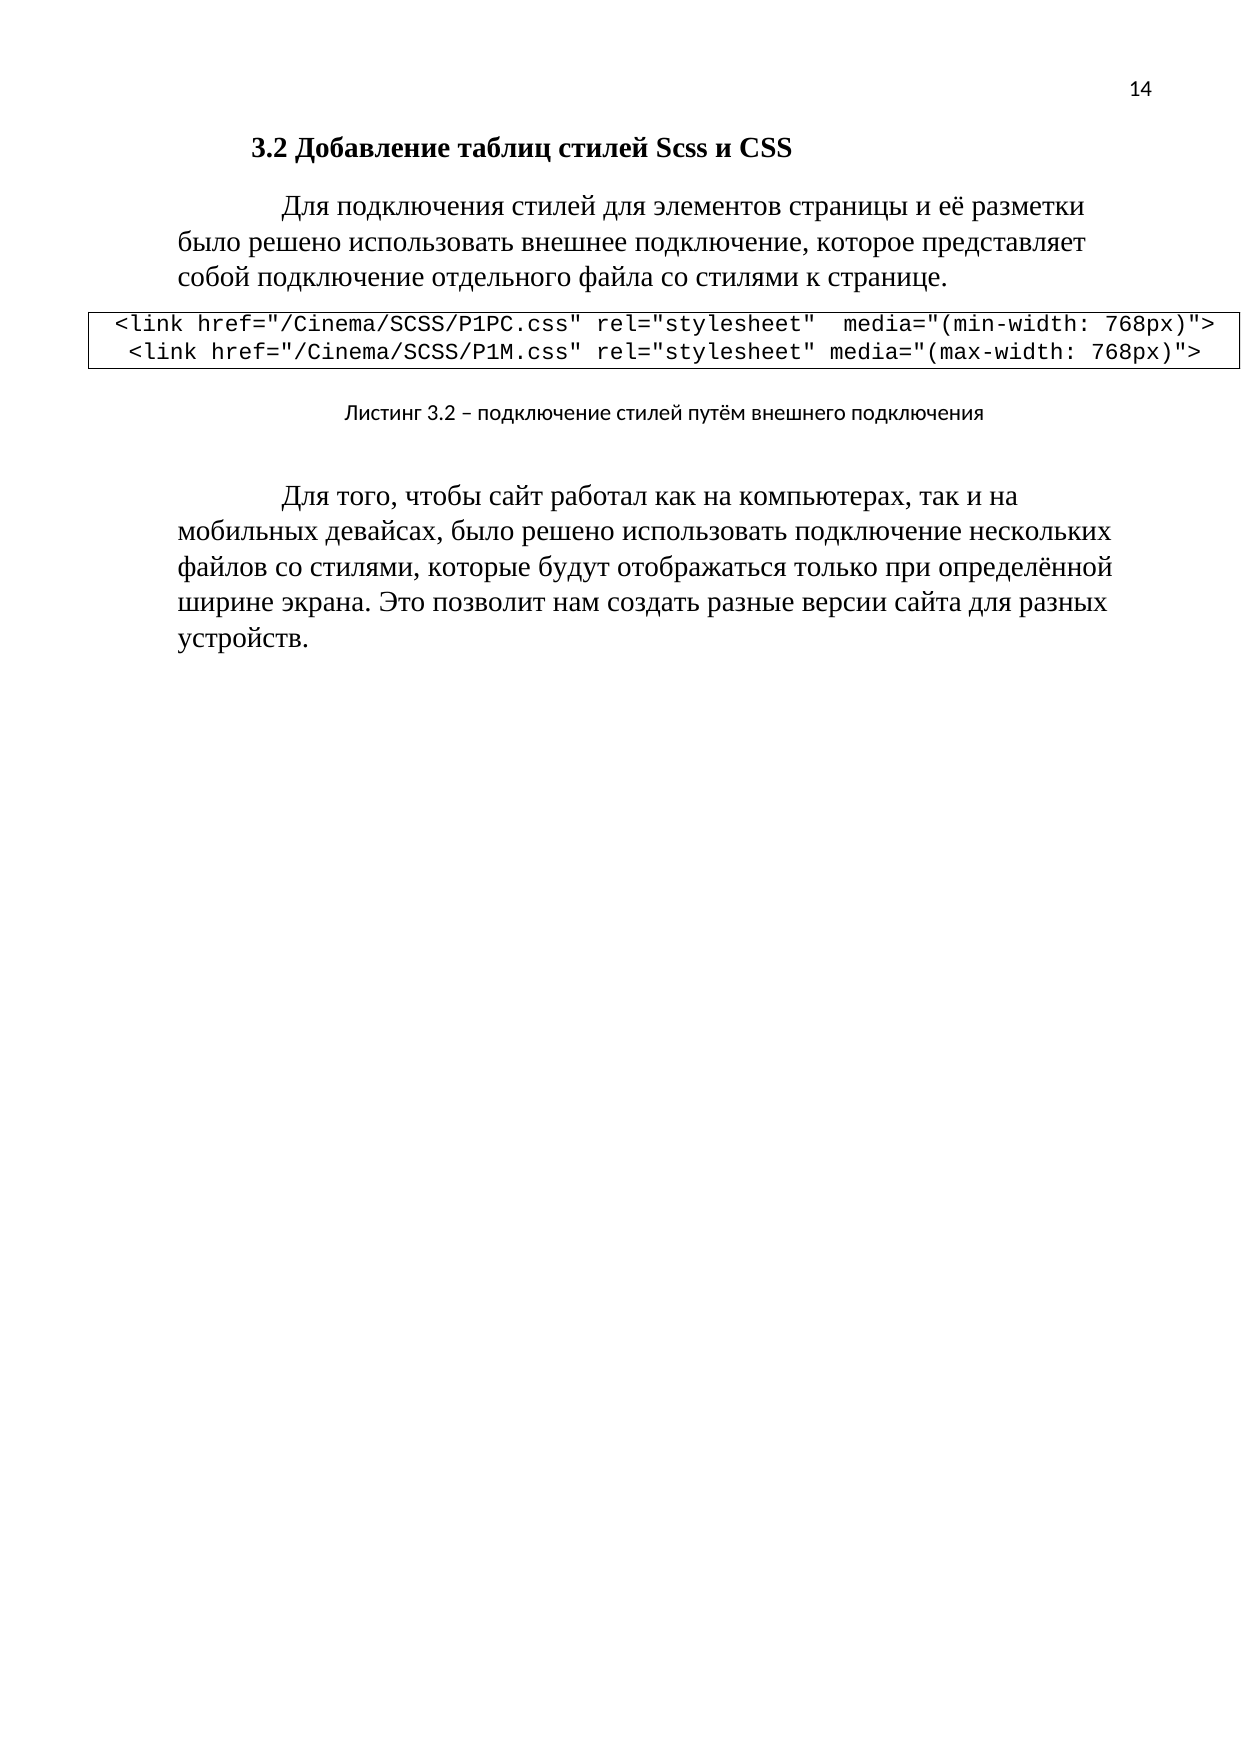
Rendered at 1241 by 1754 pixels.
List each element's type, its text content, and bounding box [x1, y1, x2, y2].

text Для подключения стилей для элементов страницы и её разметки было решено использовать внешнее подключение, которое представляет собой подключение отдельного файла со стилями к странице. [177, 188, 1152, 293]
text Листинг 3.2 – подключение стилей путём внешнего подключения [177, 398, 1152, 426]
table_header <link href="/Cinema/SCSS/P1PC.css" rel="stylesheet" media="(min-width: 768px)"> <link href="/Cinema/SCSS/P1M.css" rel="stylesheet" media="(max-width: 768px)"> [89, 313, 1239, 367]
text 3.2 Добавление таблиц стилей Scss и CSS [177, 130, 1152, 163]
text Для того, чтобы сайт работал как на компьютерах, так и на мобильных девайсах, было решено использовать подключение нескольких файлов со стилями, которые будут отображаться только при определённой ширине экрана. Это позволит нам создать разные версии сайта для разных устройств. [177, 478, 1152, 653]
